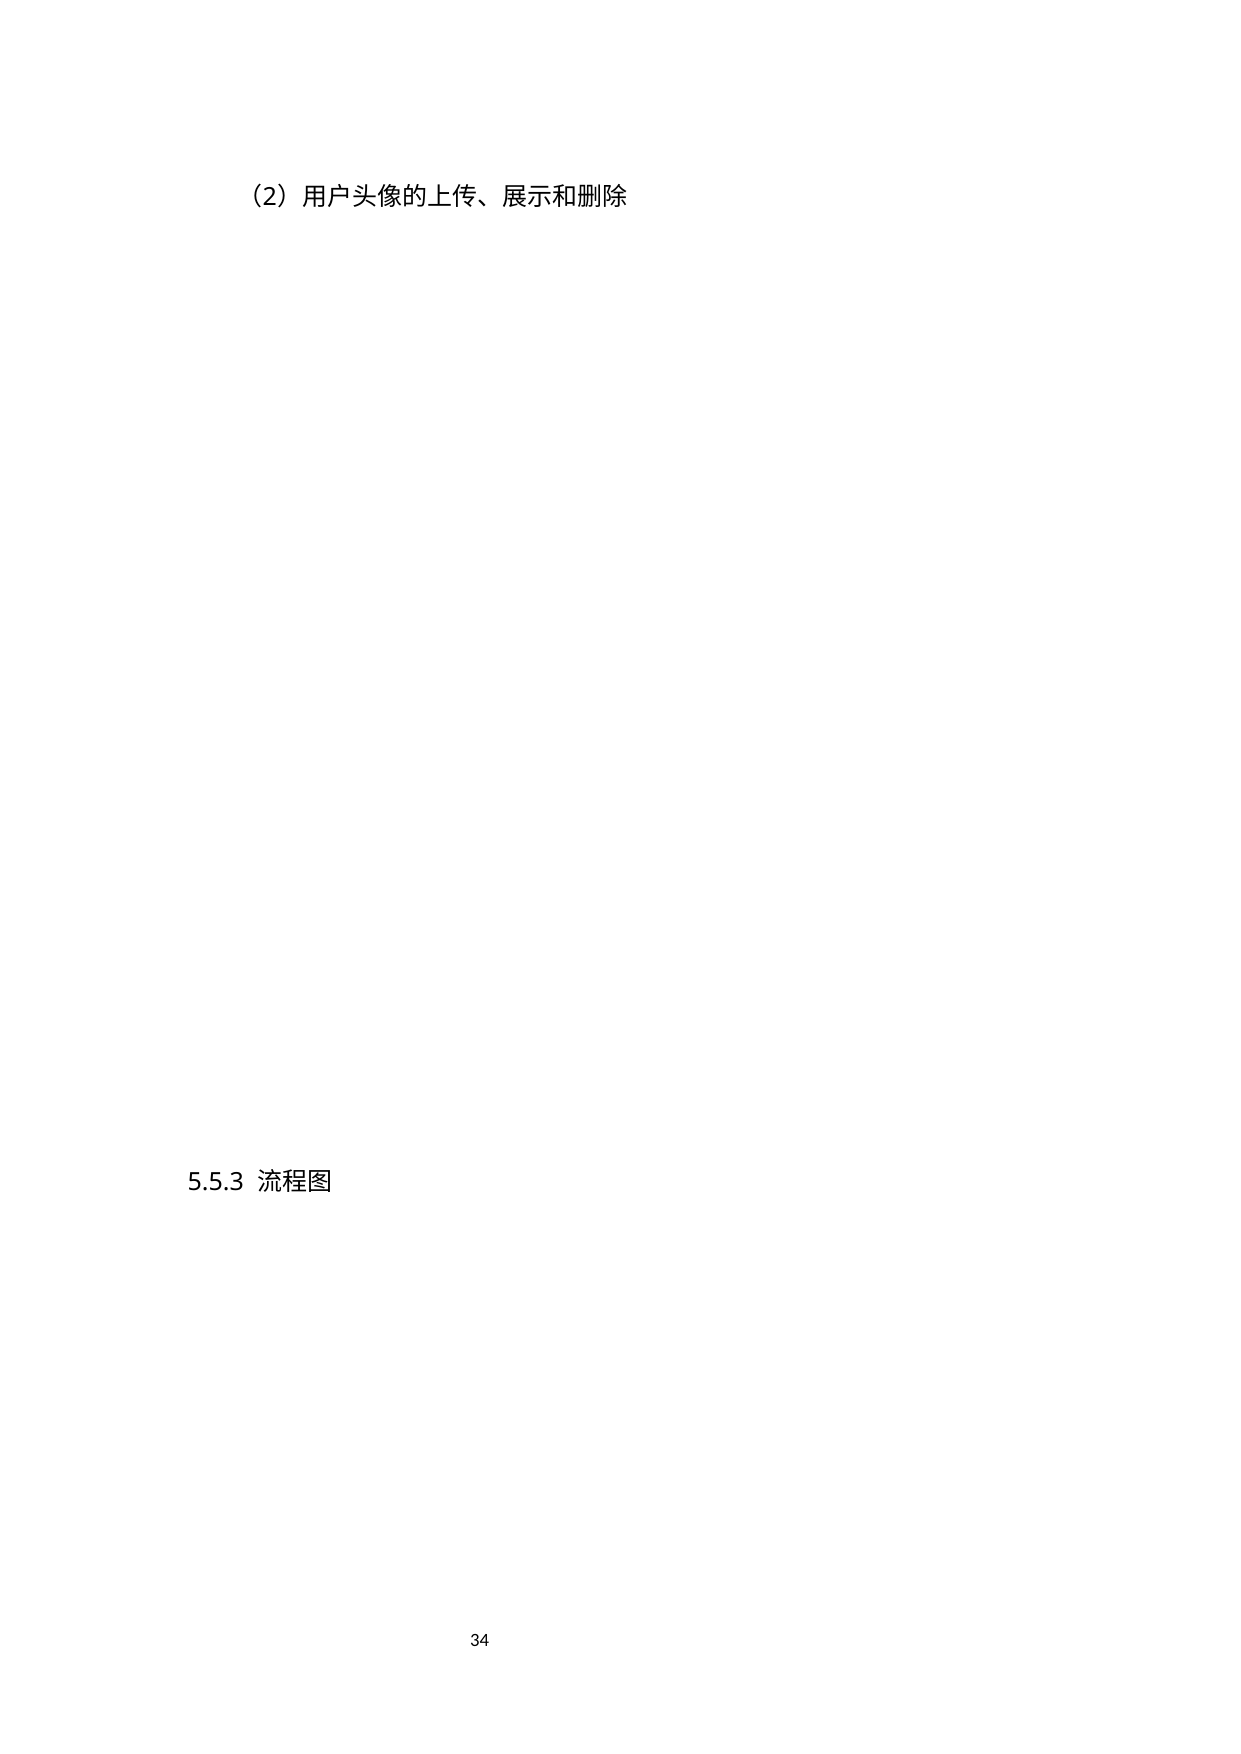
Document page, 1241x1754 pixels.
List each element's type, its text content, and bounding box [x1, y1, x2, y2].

text 5.5.3 流程图 [187, 1147, 1053, 1212]
text （2）用户头像的上传、展示和删除 [187, 162, 1053, 227]
